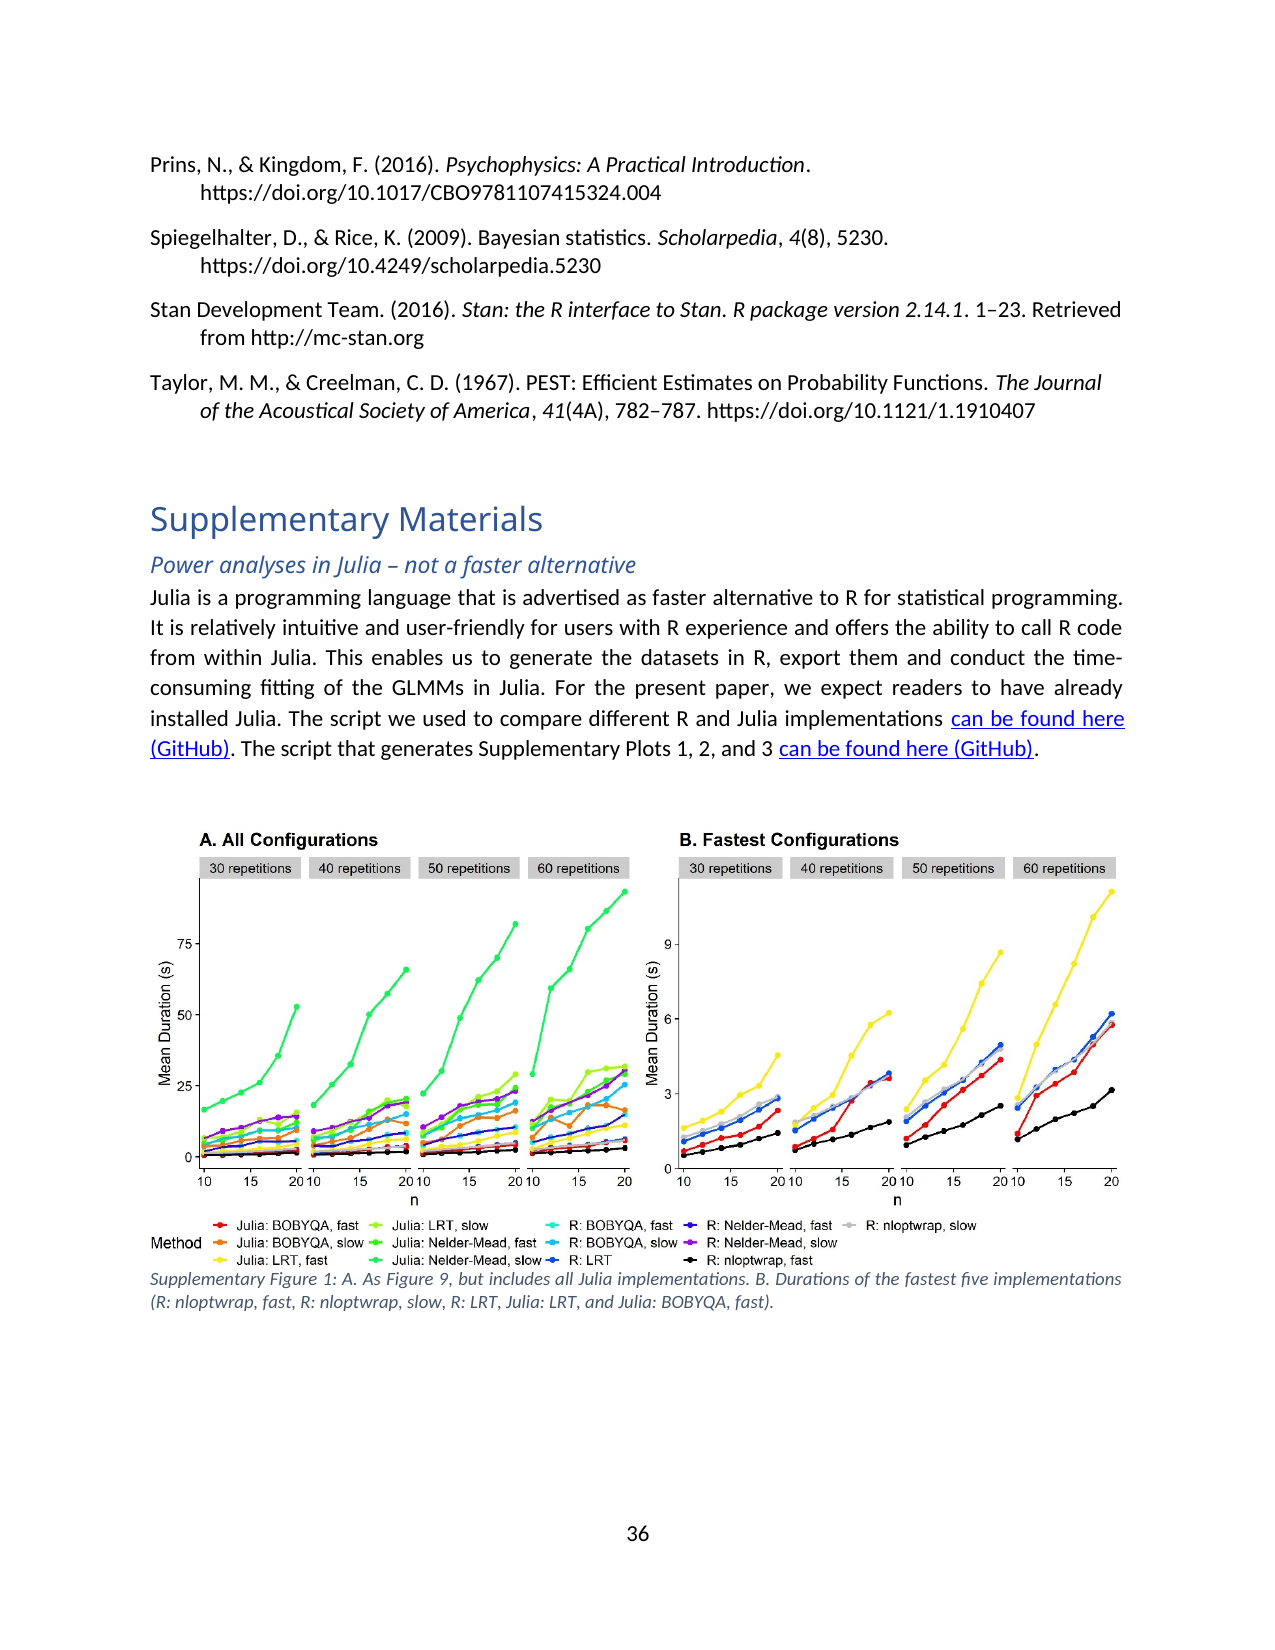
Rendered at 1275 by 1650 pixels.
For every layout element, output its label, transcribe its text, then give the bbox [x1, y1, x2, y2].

text Julia is a programming language that is advertised as faster alternative to R for statistical programming. It is relatively intuitive and user-friendly for users with R experience and offers the ability to call R code from within Julia. This enables us to generate the datasets in R, export them and conduct the time-consuming fitting of the GLMMs in Julia. For the present paper, we expect readers to have already installed Julia. The script we used to compare different R and Julia implementations can be found here (GitHub). The script that generates Supplementary Plots 1, 2, and 3 can be found here (GitHub). [150, 583, 1125, 762]
subtitle Power analyses in Julia – not a faster alternative [150, 549, 1125, 580]
text Stan Development Team. (2016). Stan: the R interface to Stan. R package version 2.14.1. 1–23. Retrieved from http://mc-stan.org [150, 295, 1125, 351]
text Taylor, M. M., & Creelman, C. D. (1967). PEST: Efficient Estimates on Probability Functions. The Journal of the Acoustical Society of America, 41(4A), 782–787. https://doi.org/10.1121/1.1910407 [150, 368, 1125, 424]
text Prins, N., & Kingdom, F. (2016). Psychophysics: A Practical Introduction. https://doi.org/10.1017/CBO9781107415324.004 [150, 150, 1125, 206]
text Supplementary Figure : A. As Figure 9, but includes all Julia implementations. B. Durations of the fastest five implementations (R: nloptwrap, fast, R: nloptwrap, slow, R: LRT, Julia: LRT, and Julia: BOBYQA, fast). [150, 1268, 1125, 1313]
subtitle Supplementary Materials [150, 496, 1125, 541]
picture [150, 780, 1124, 1268]
text Spiegelhalter, D., & Rice, K. (2009). Bayesian statistics. Scholarpedia, 4(8), 5230. https://doi.org/10.4249/scholarpedia.5230 [150, 223, 1125, 279]
